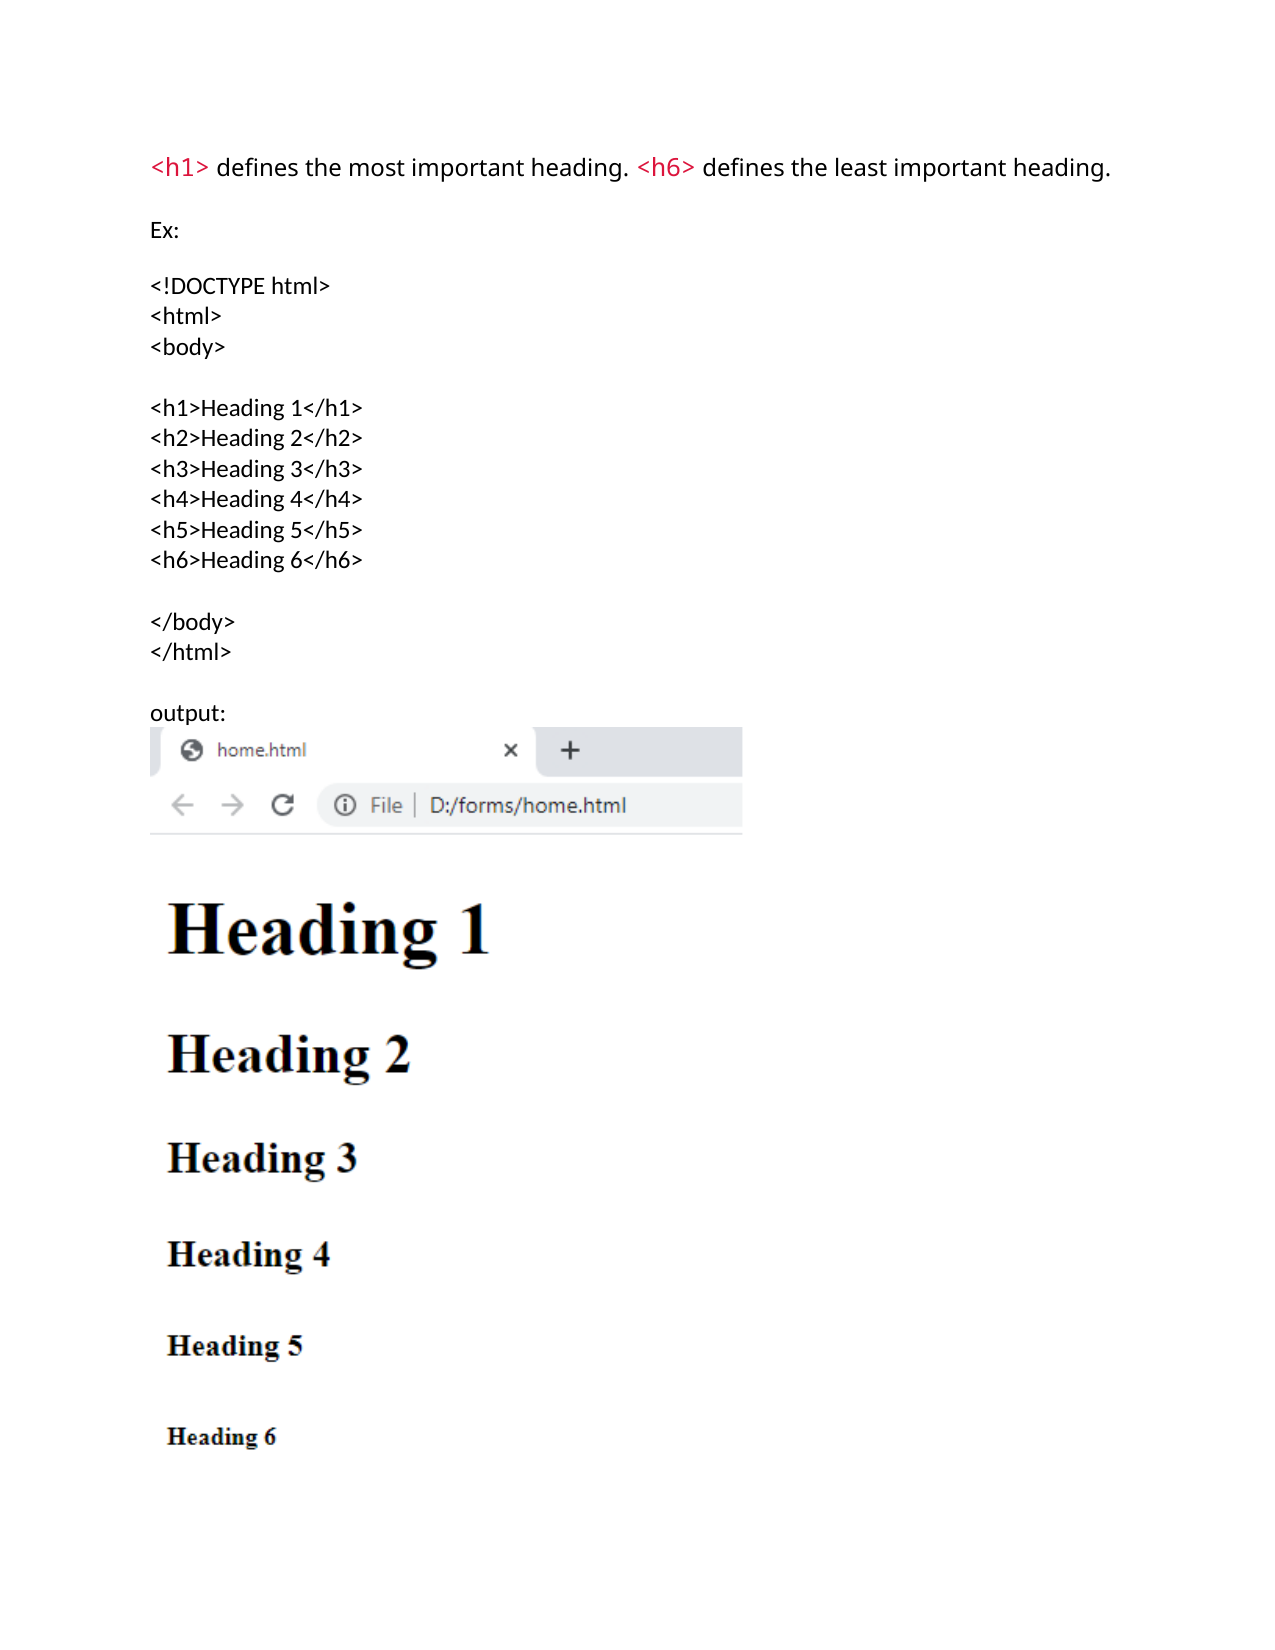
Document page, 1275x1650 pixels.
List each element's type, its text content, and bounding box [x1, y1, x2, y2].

text <h5>Heading 5</h5> [150, 514, 1125, 544]
text Ex: [150, 214, 1125, 244]
text <!DOCTYPE html> [150, 270, 1125, 300]
text <h6>Heading 6</h6> [150, 544, 1125, 575]
text <h3>Heading 3</h3> [150, 453, 1125, 483]
text <h1>Heading 1</h1> [150, 392, 1125, 422]
text <h1> defines the most important heading. <h6> defines the least important heading. [150, 150, 1125, 184]
text output: [150, 697, 1125, 728]
picture [150, 727, 752, 1481]
text <html> [150, 300, 1125, 331]
text </html> [150, 636, 1125, 667]
text <h2>Heading 2</h2> [150, 422, 1125, 453]
text <h4>Heading 4</h4> [150, 483, 1125, 514]
text </body> [150, 606, 1125, 636]
text <body> [150, 331, 1125, 361]
